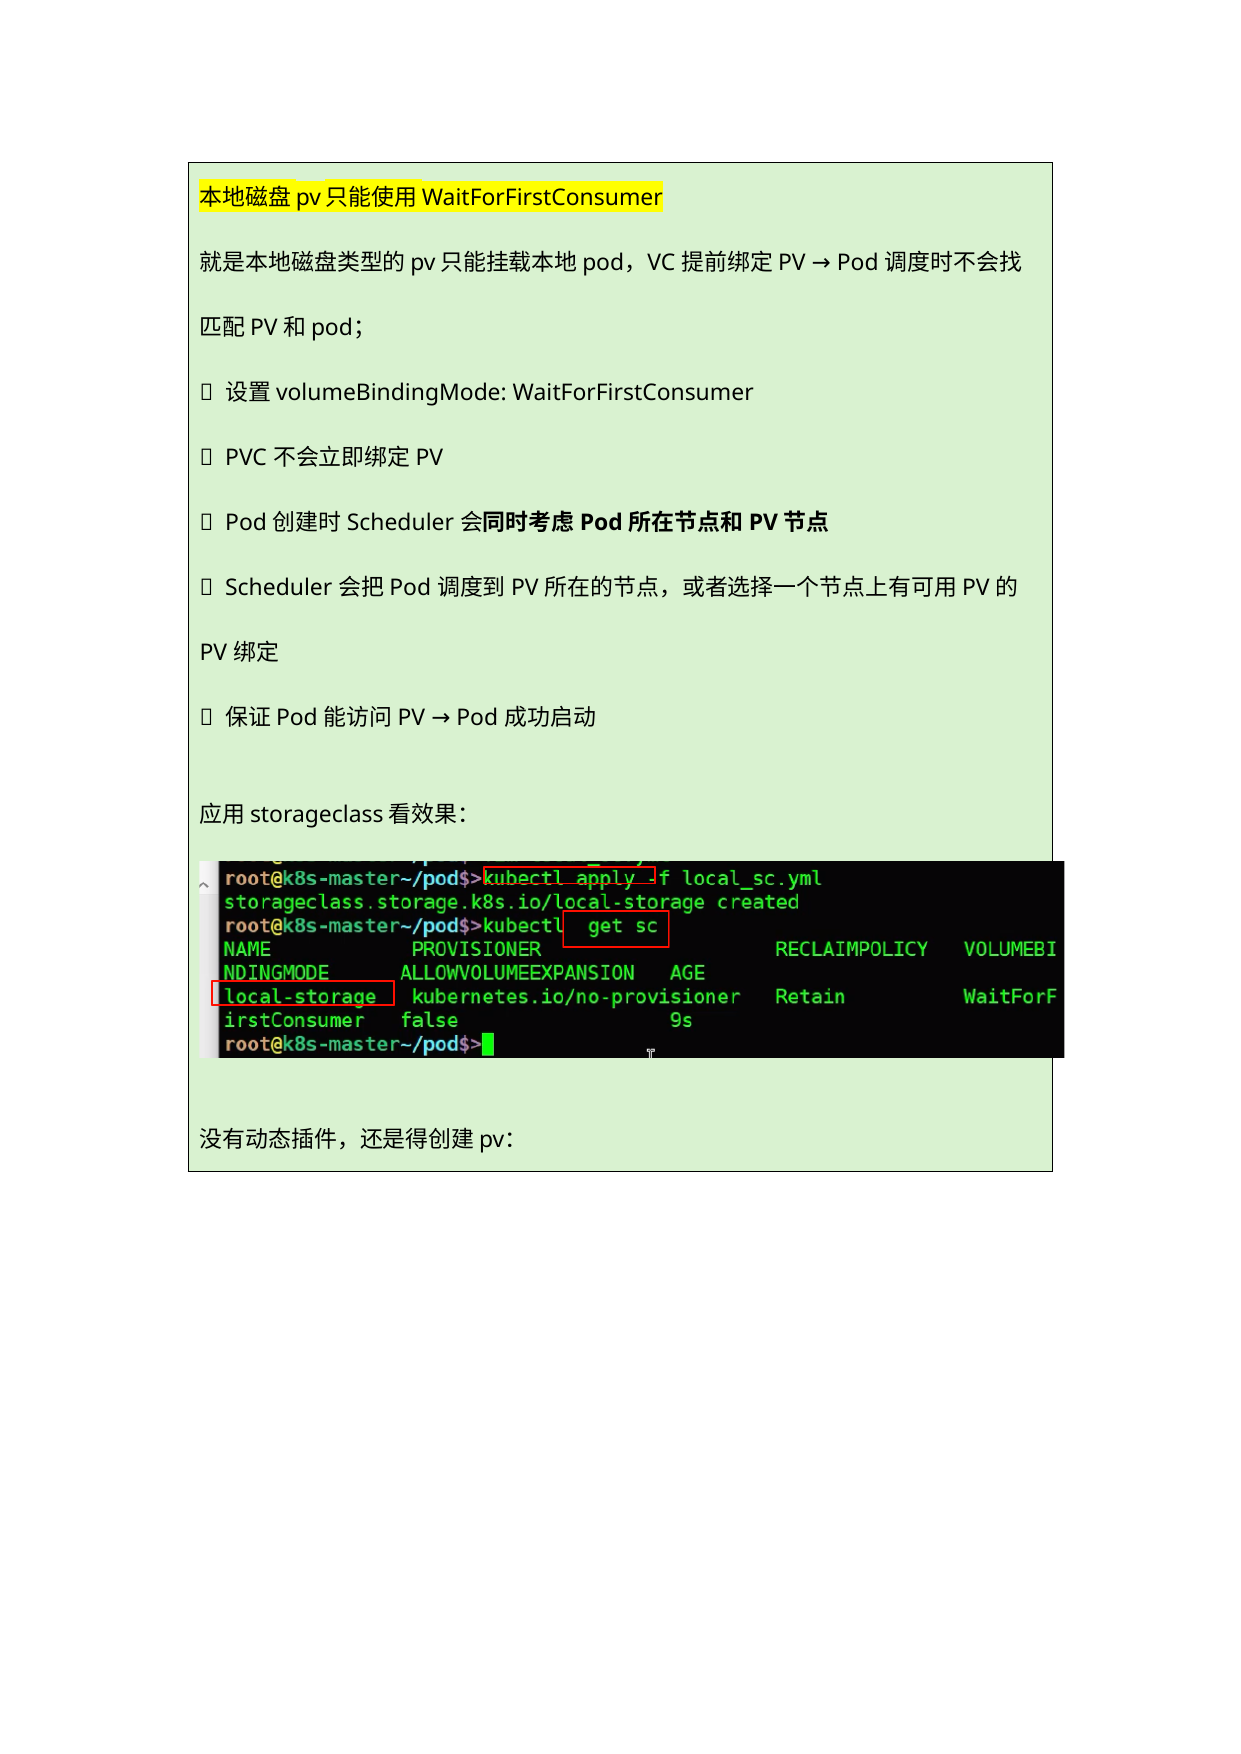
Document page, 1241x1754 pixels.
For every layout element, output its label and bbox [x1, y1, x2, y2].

picture [199, 861, 1065, 1058]
table_header [189, 163, 1052, 1171]
